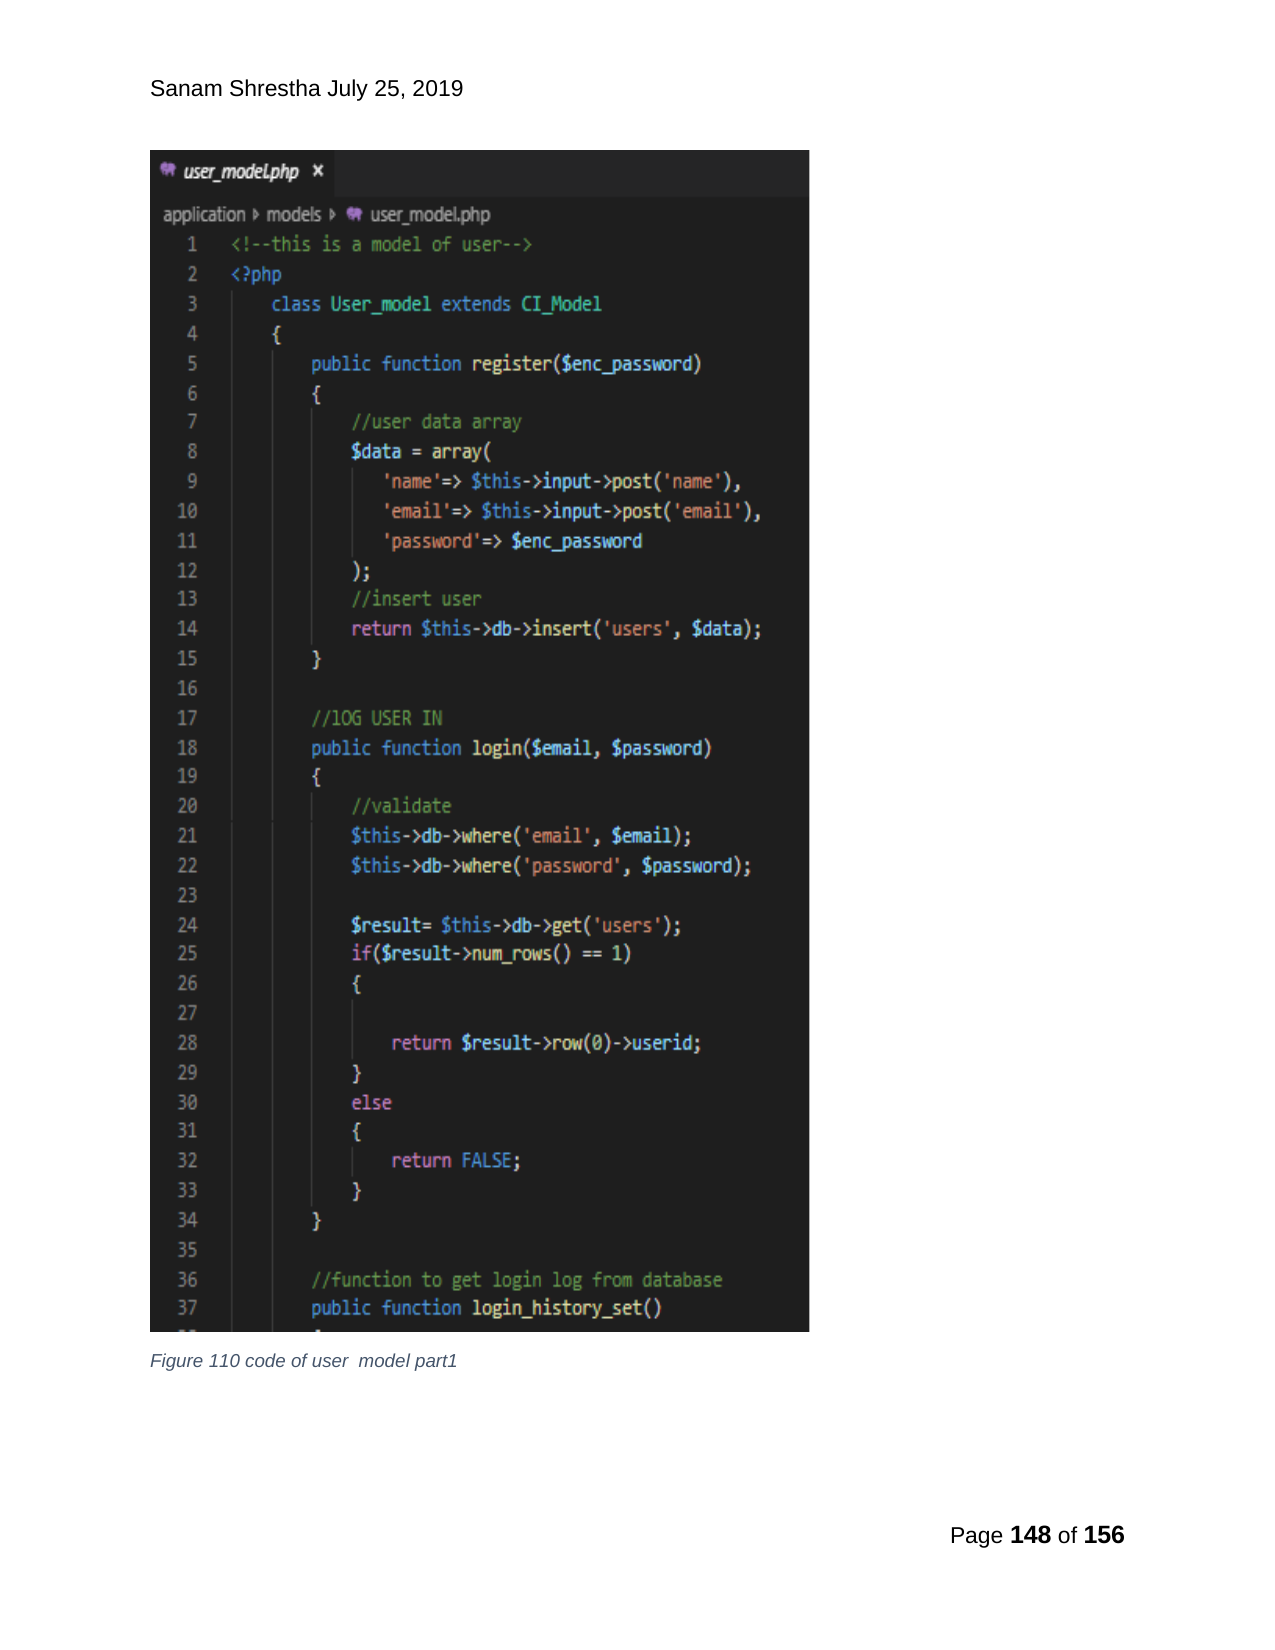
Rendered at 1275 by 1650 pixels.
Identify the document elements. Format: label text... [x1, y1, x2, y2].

text Figure 110 code of user model part1 [150, 1350, 1125, 1372]
picture [150, 150, 810, 1332]
